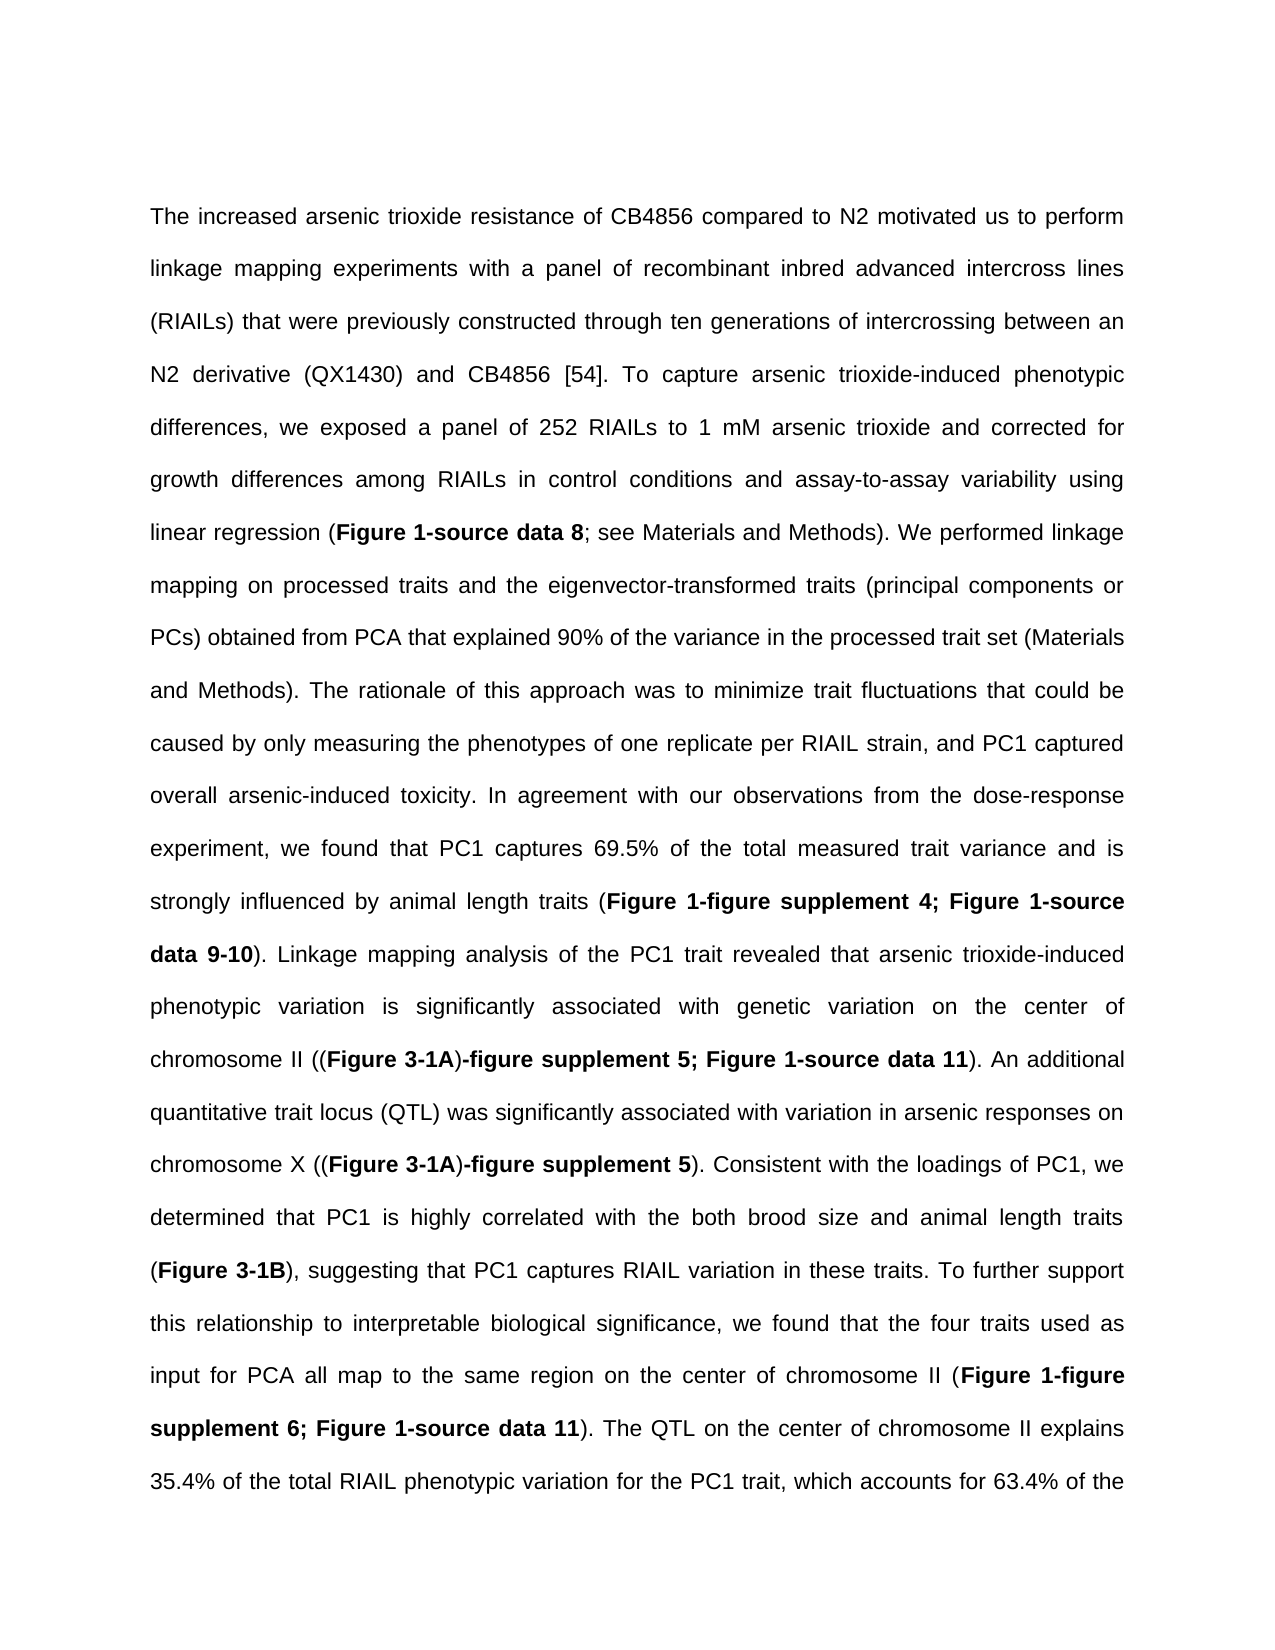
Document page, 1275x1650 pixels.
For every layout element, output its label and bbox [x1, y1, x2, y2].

text [150, 203, 1125, 1494]
